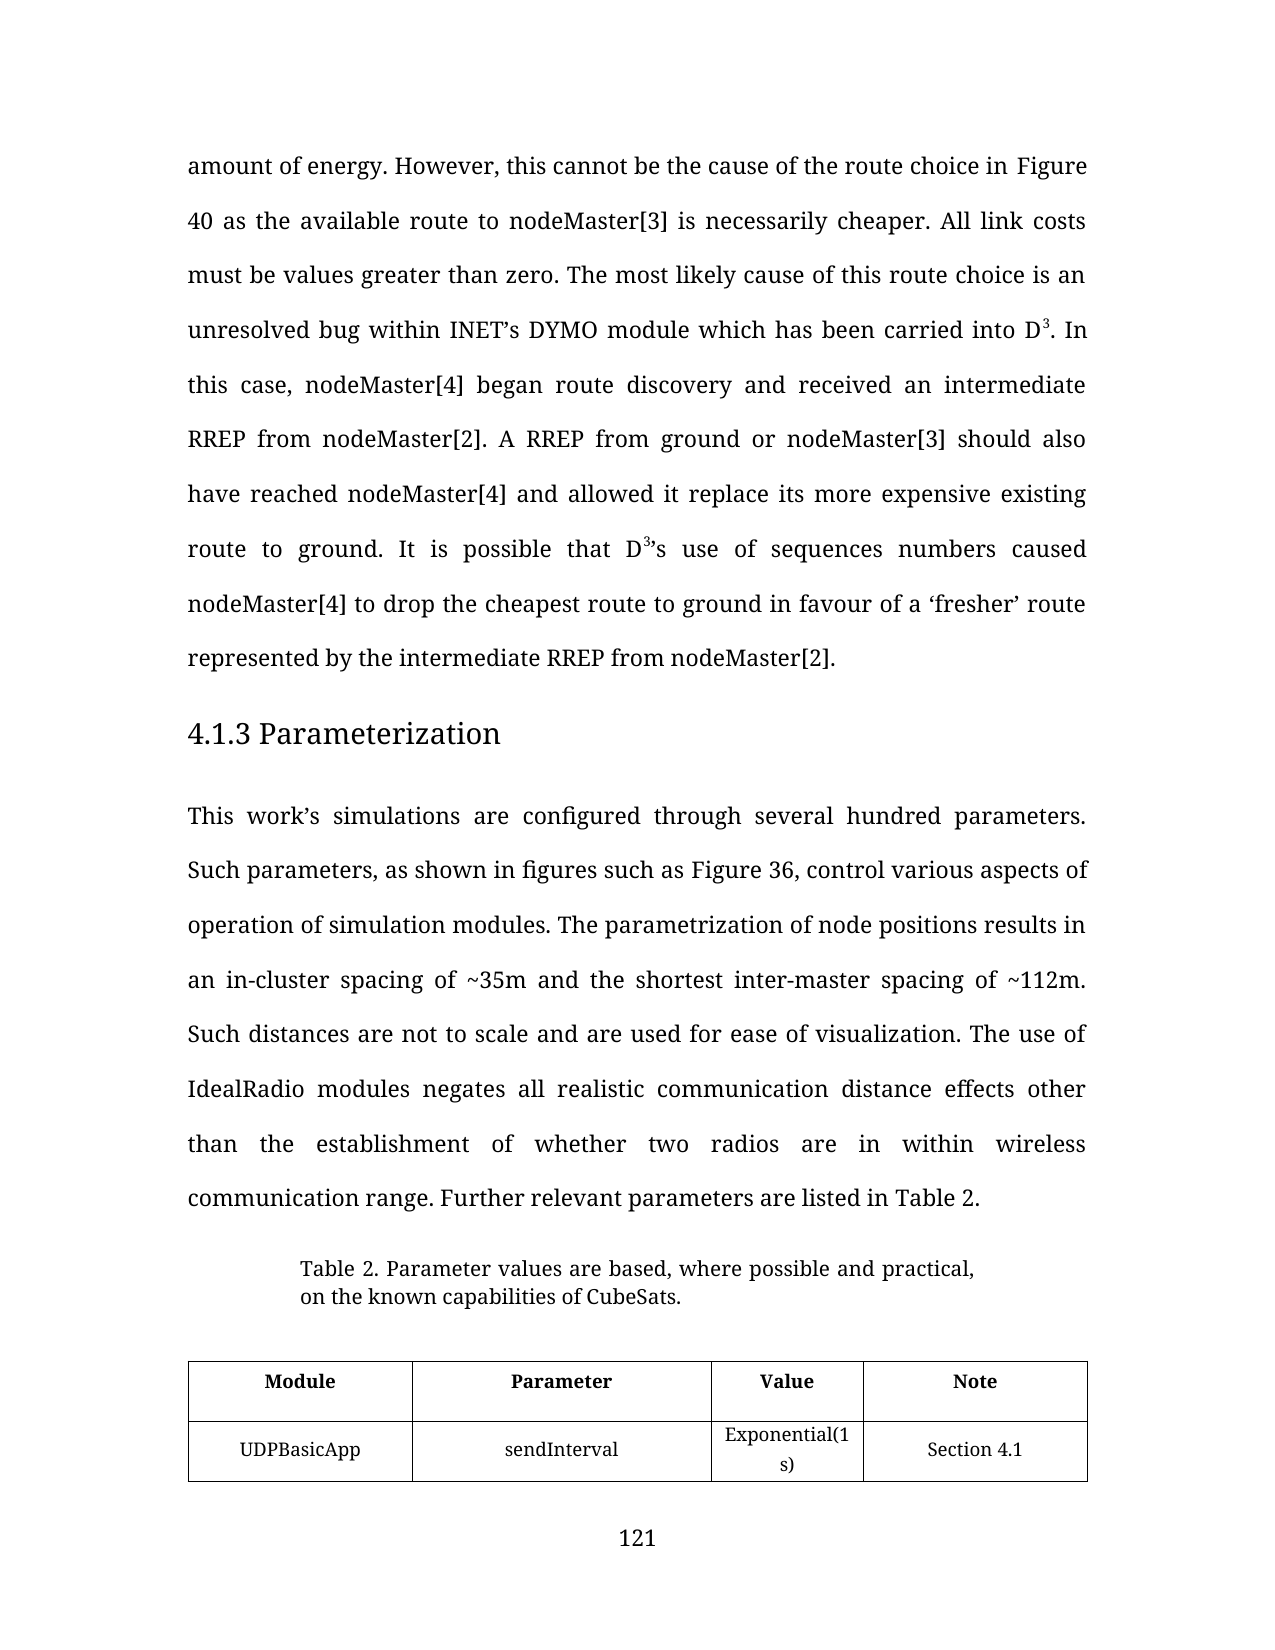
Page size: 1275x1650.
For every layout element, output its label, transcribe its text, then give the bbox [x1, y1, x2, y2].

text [187, 150, 1087, 673]
text This work’s simulations are configured through several hundred parameters. Such parameters, as shown in figures such as Figure 36, control various aspects of operation of simulation modules. The parametrization of node positions results in an in-cluster spacing of ~35m and the shortest inter-master spacing of ~112m. Such distances are not to scale and are used for ease of visualization. The use of IdealRadio modules negates all realistic communication distance effects other than the establishment of whether two radios are in within wireless communication range. Further relevant parameters are listed in Table 2. [187, 799, 1087, 1214]
table_header Module [189, 1362, 412, 1421]
subtitle Parameterization [187, 713, 1087, 753]
table_cell Exponential(1s) [712, 1422, 863, 1481]
table_header Parameter [413, 1362, 711, 1421]
title Table 2. Parameter values are based, where possible and practical, on the known capabilities of CubeSats. [300, 1254, 975, 1311]
table_cell UDPBasicApp [189, 1422, 412, 1481]
table_header Value [712, 1362, 863, 1421]
table_cell sendInterval [413, 1422, 711, 1481]
table_header Note [864, 1362, 1087, 1421]
table_cell Section 4.1 [864, 1422, 1087, 1481]
